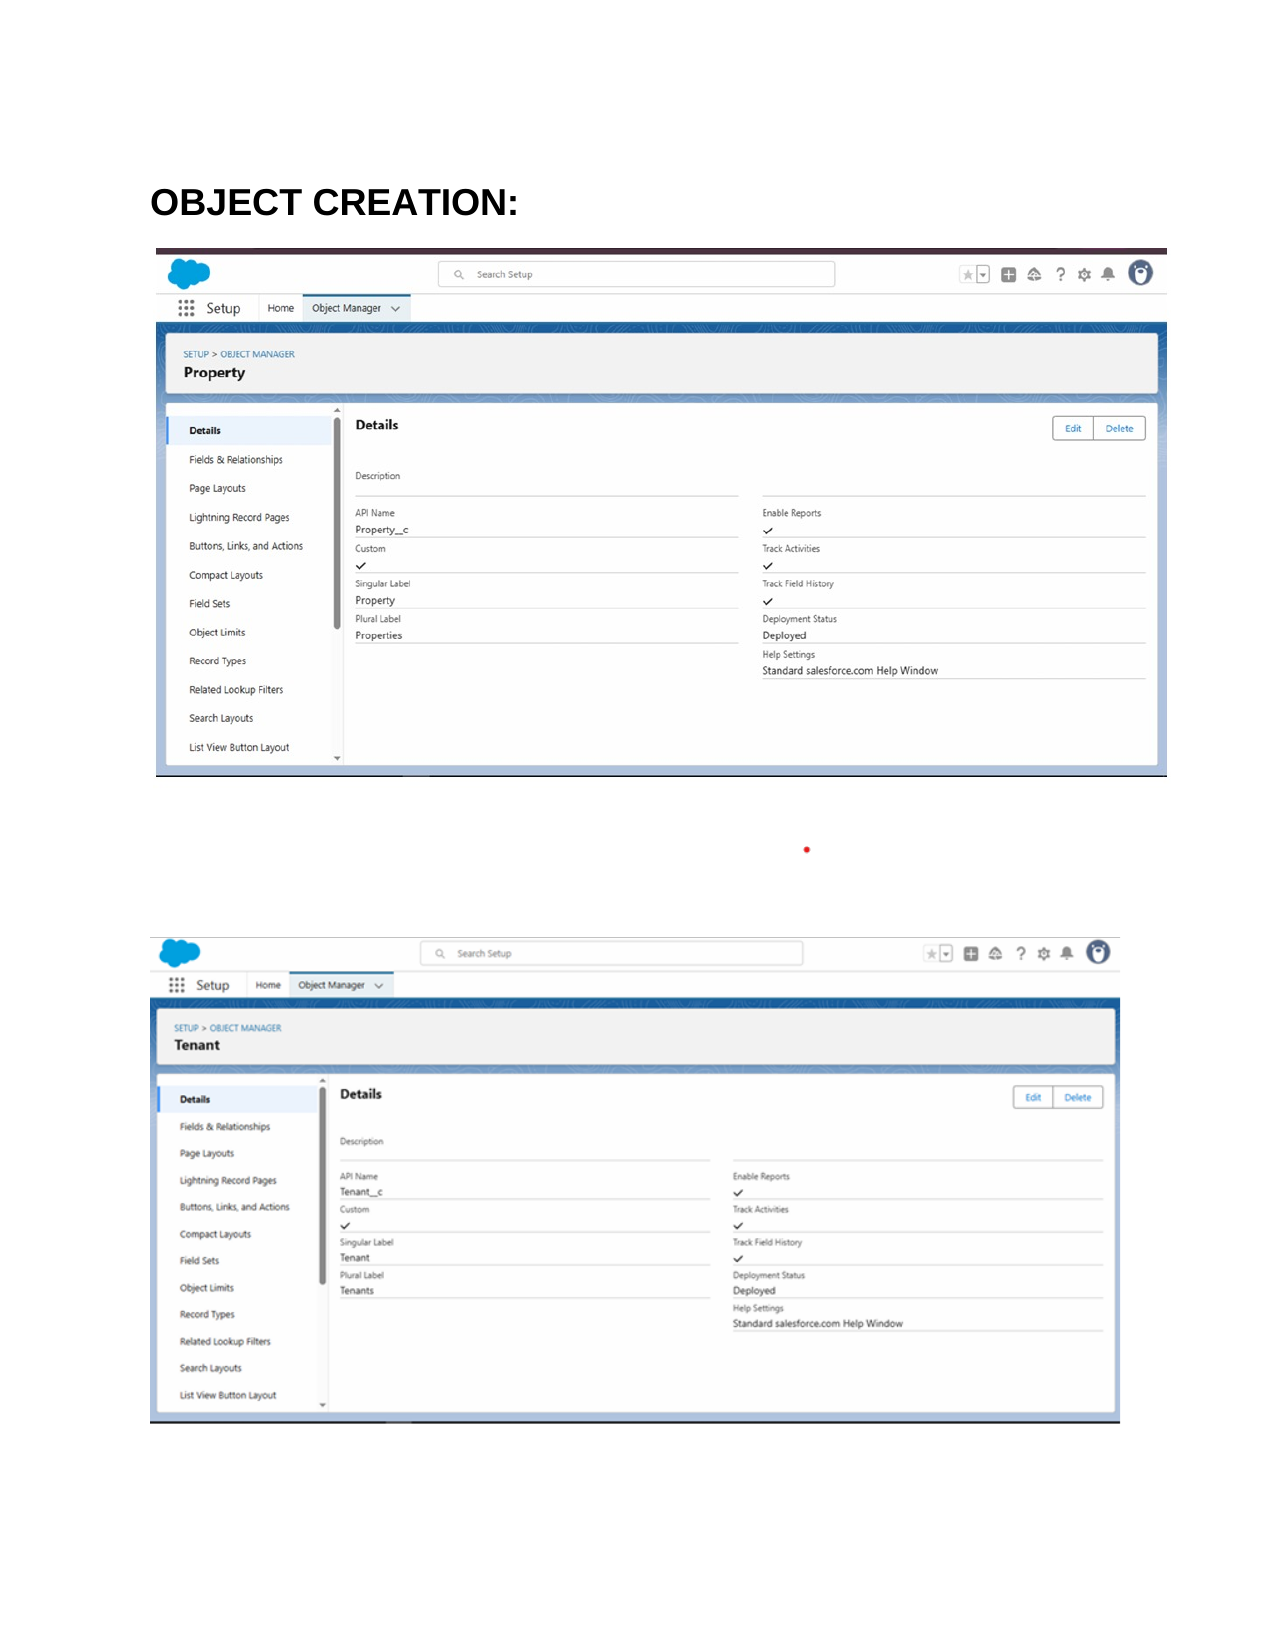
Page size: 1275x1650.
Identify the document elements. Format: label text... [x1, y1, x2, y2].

picture [150, 846, 1121, 1440]
picture [153, 248, 1171, 789]
text OBJECT CREATION: [150, 180, 1200, 223]
